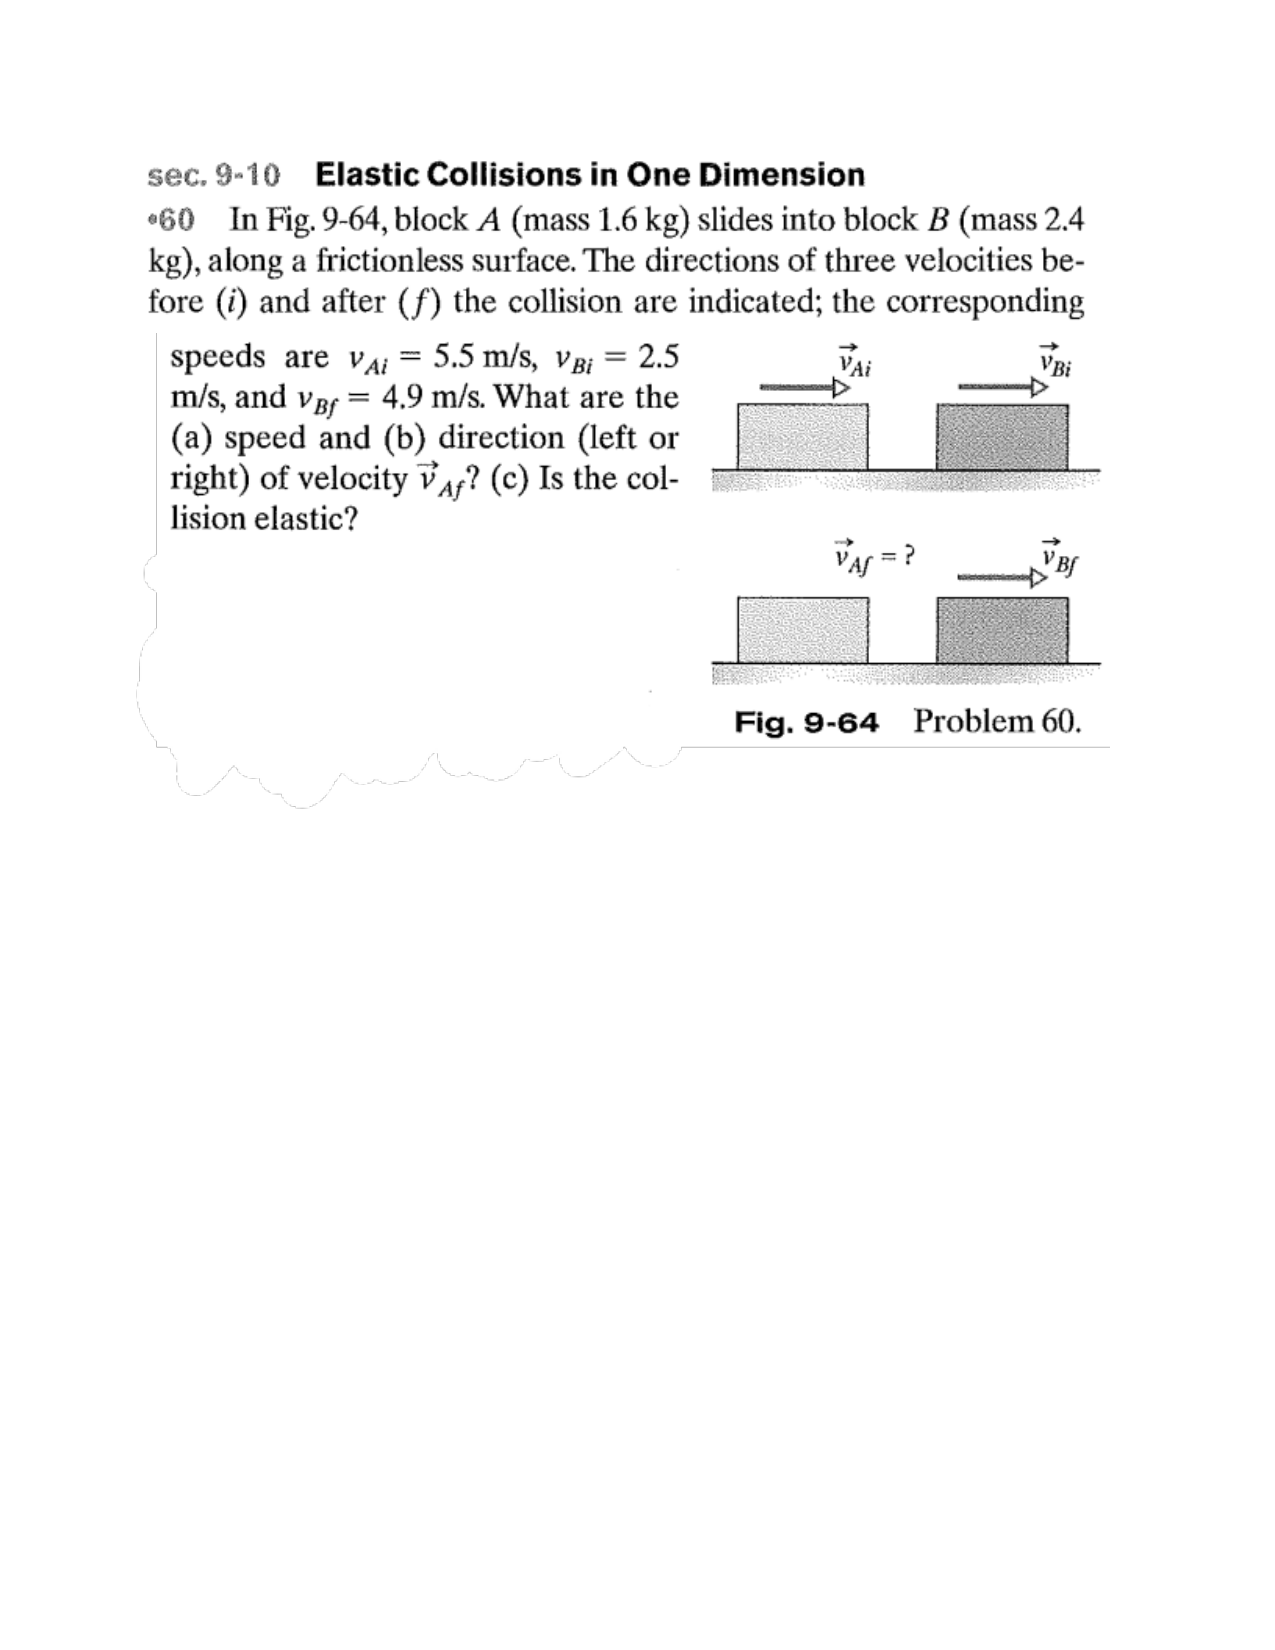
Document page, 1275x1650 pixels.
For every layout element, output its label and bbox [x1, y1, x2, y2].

picture [135, 150, 1100, 332]
picture [135, 333, 1110, 810]
